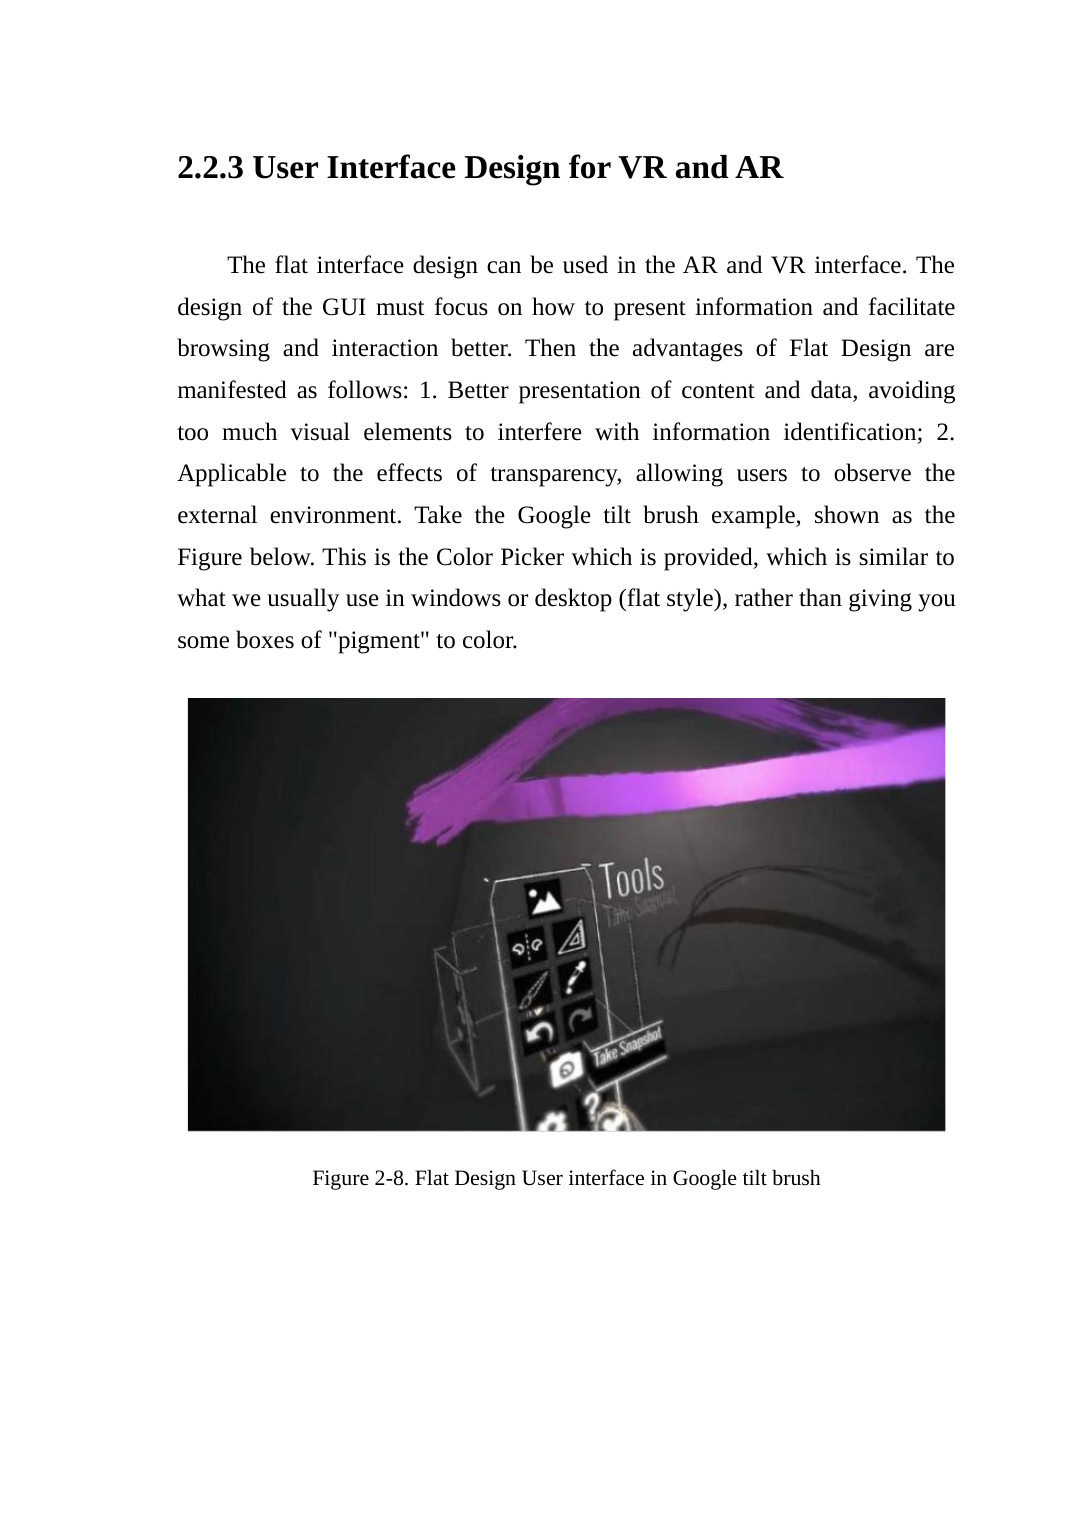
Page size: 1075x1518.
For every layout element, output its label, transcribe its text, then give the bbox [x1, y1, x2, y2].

text 2.2.3 User Interface Design for VR and AR [177, 147, 956, 185]
text Figure 2-8. Flat Design User interface in Google tilt brush [177, 1164, 956, 1190]
text The flat interface design can be used in the AR and VR interface. The design of the GUI must focus on how to present information and facilitate browsing and interaction better. Then the advantages of Flat Design are manifested as follows: 1. Better presentation of content and data, avoiding too much visual elements to interfere with information identification; 2. Applicable to the effects of transparency, allowing users to observe the external environment. Take the Google tilt brush example, shown as the Figure below. This is the Color Picker which is provided, which is similar to what we usually use in windows or desktop (flat style), rather than giving you some boxes of "pigment" to color. [177, 240, 956, 657]
picture [187, 698, 946, 1132]
